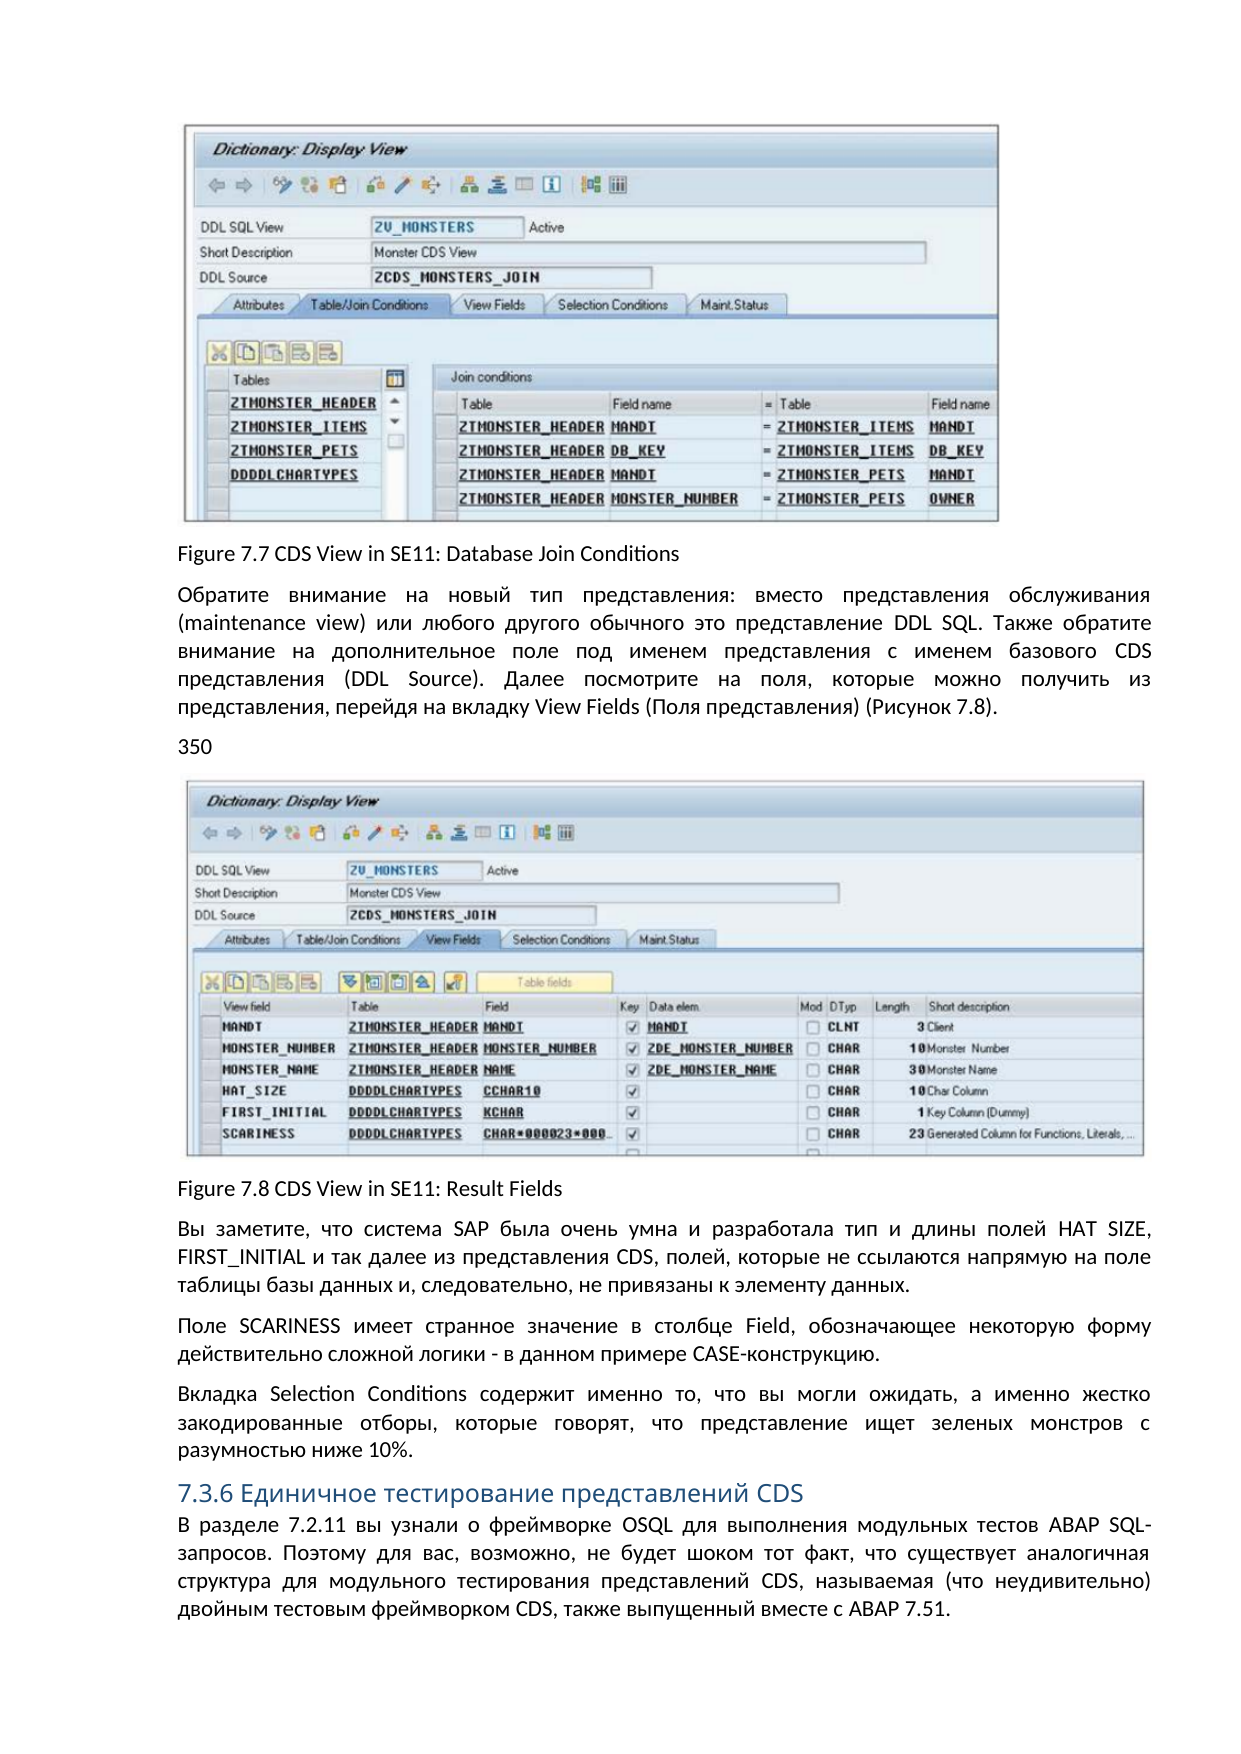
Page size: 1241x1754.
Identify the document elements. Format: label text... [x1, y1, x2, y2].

text Вкладка Selection Conditions содержит именно то, что вы могли ожидать, а именно жестко закодированные отборы, которые говорят, что представление ищет зеленых монстров с разумностью ниже 10%. [177, 1379, 1152, 1464]
text Поле SCARINESS имеет странное значение в столбце Field, обозначающее некоторую форму действительно сложной логики - в данном примере CASE-конструкцию. [177, 1311, 1152, 1367]
subtitle 7.3.6 Единичное тестирование представлений CDS [177, 1476, 1152, 1510]
picture [177, 118, 1005, 527]
text Обратите внимание на новый тип представления: вместо представления обслуживания (maintenance view) или любого другого обычного это представление DDL SQL. Также обратите внимание на дополнительное поле под именем представления с именем базового CDS представления (DDL Source). Далее посмотрите на поля, которые можно получить из представления, перейдя на вкладку View Fields (Поля представления) (Рисунок 7.8). [177, 580, 1152, 720]
text Figure 7.8 CDS View in SE11: Result Fields [177, 1174, 1152, 1202]
text 350 [177, 732, 1152, 761]
picture [177, 773, 1152, 1162]
text В разделе 7.2.11 вы узнали о фреймворке OSQL для выполнения модульных тестов ABAP SQL-запросов. Поэтому для вас, возможно, не будет шоком тот факт, что существует аналогичная структура для модульного тестирования представлений CDS, называемая (что неудивительно) двойным тестовым фреймворком CDS, также выпущенный вместе с ABAP 7.51. [177, 1510, 1152, 1622]
text Вы заметите, что система SAP была очень умна и разработала тип и длины полей HAT SIZE, FIRST_INITIAL и так далее из представления CDS, полей, которые не ссылаются напрямую на поле таблицы базы данных и, следовательно, не привязаны к элементу данных. [177, 1214, 1152, 1298]
text Figure 7.7 CDS View in SE11: Database Join Conditions [177, 539, 1152, 567]
